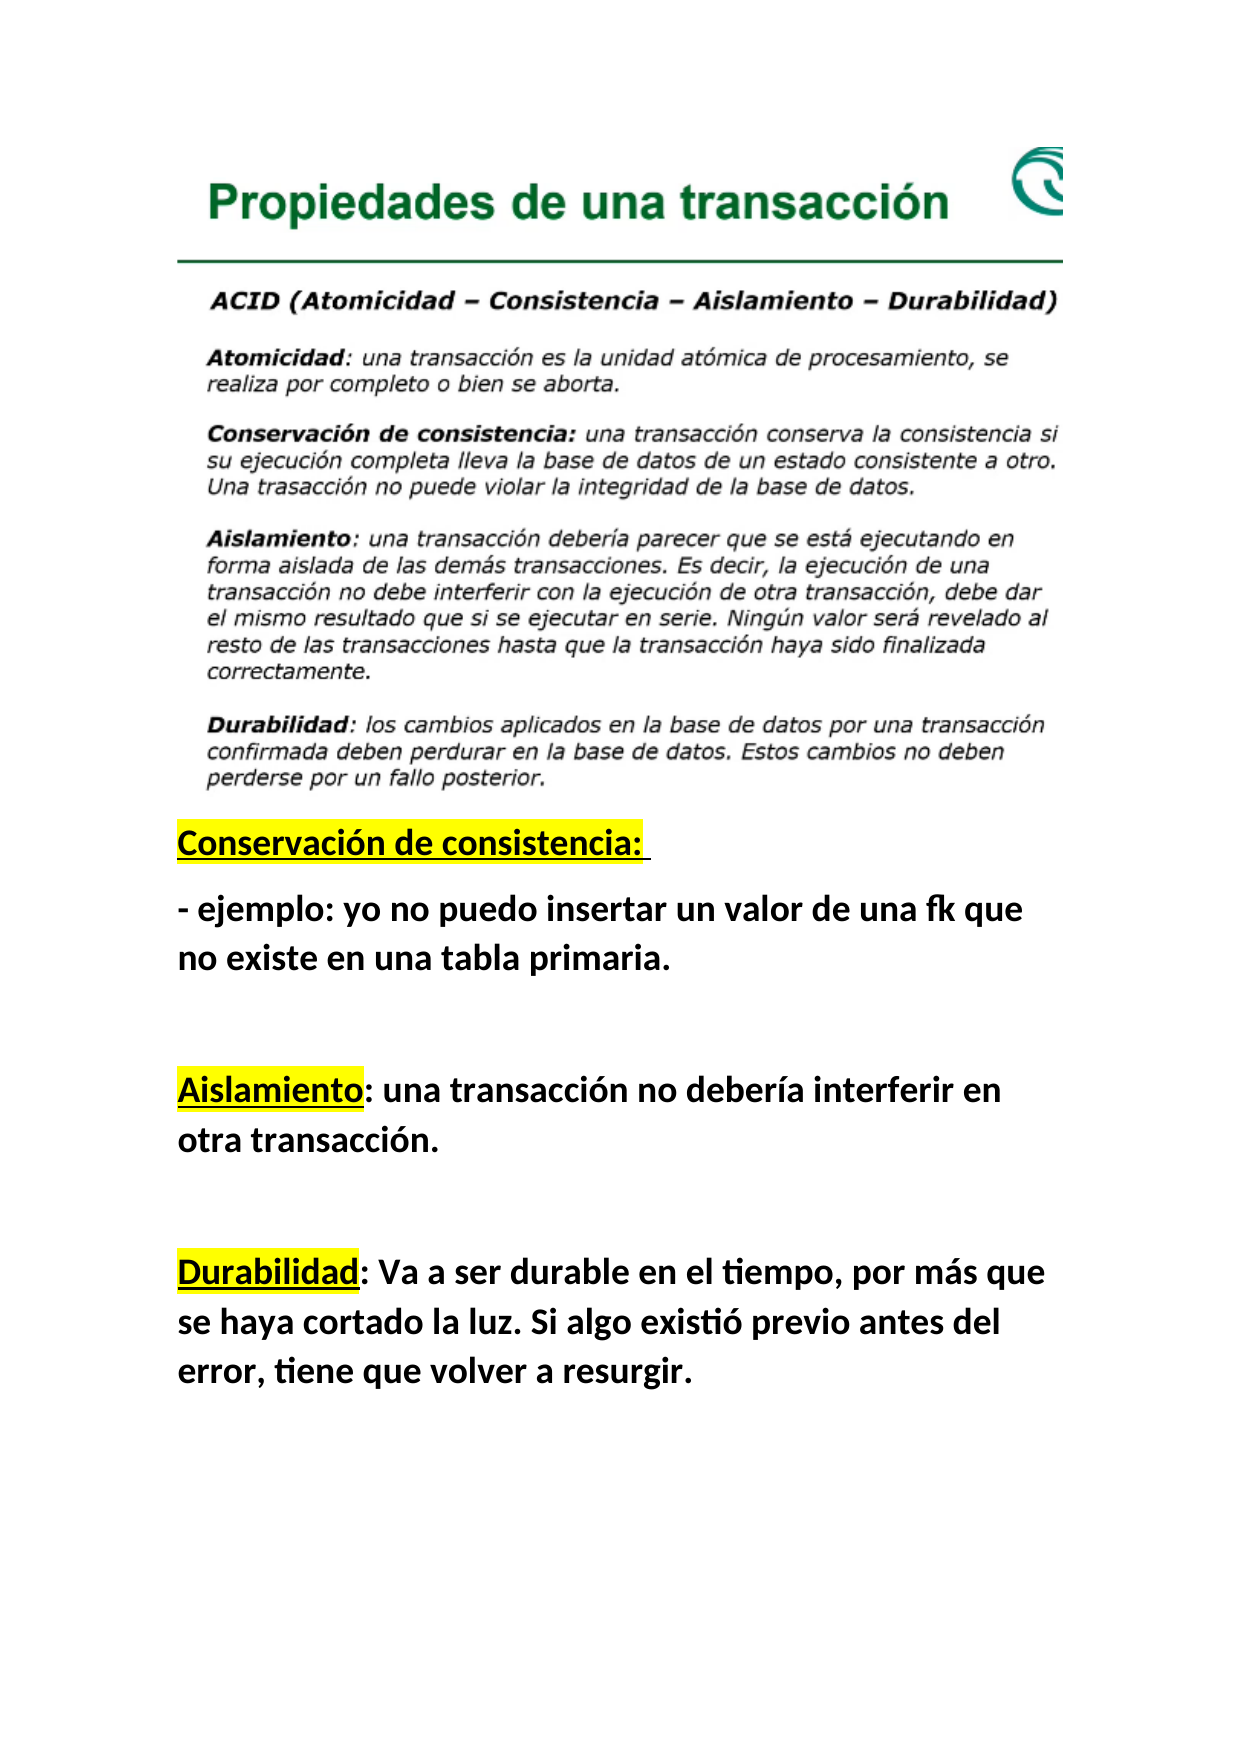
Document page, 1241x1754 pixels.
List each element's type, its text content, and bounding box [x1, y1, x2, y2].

text Durabilidad: Va a ser durable en el tiempo, por más que se haya cortado la luz. Si algo existió previo antes del error, tiene que volver a resurgir. [177, 1248, 1063, 1393]
text Aislamiento: una transacción no debería interferir en otra transacción. [177, 1066, 1063, 1162]
picture [177, 147, 1063, 800]
text - ejemplo: yo no puedo insertar un valor de una fk que no existe en una tabla primaria. [177, 885, 1063, 980]
text Conservación de consistencia: [177, 818, 1063, 864]
